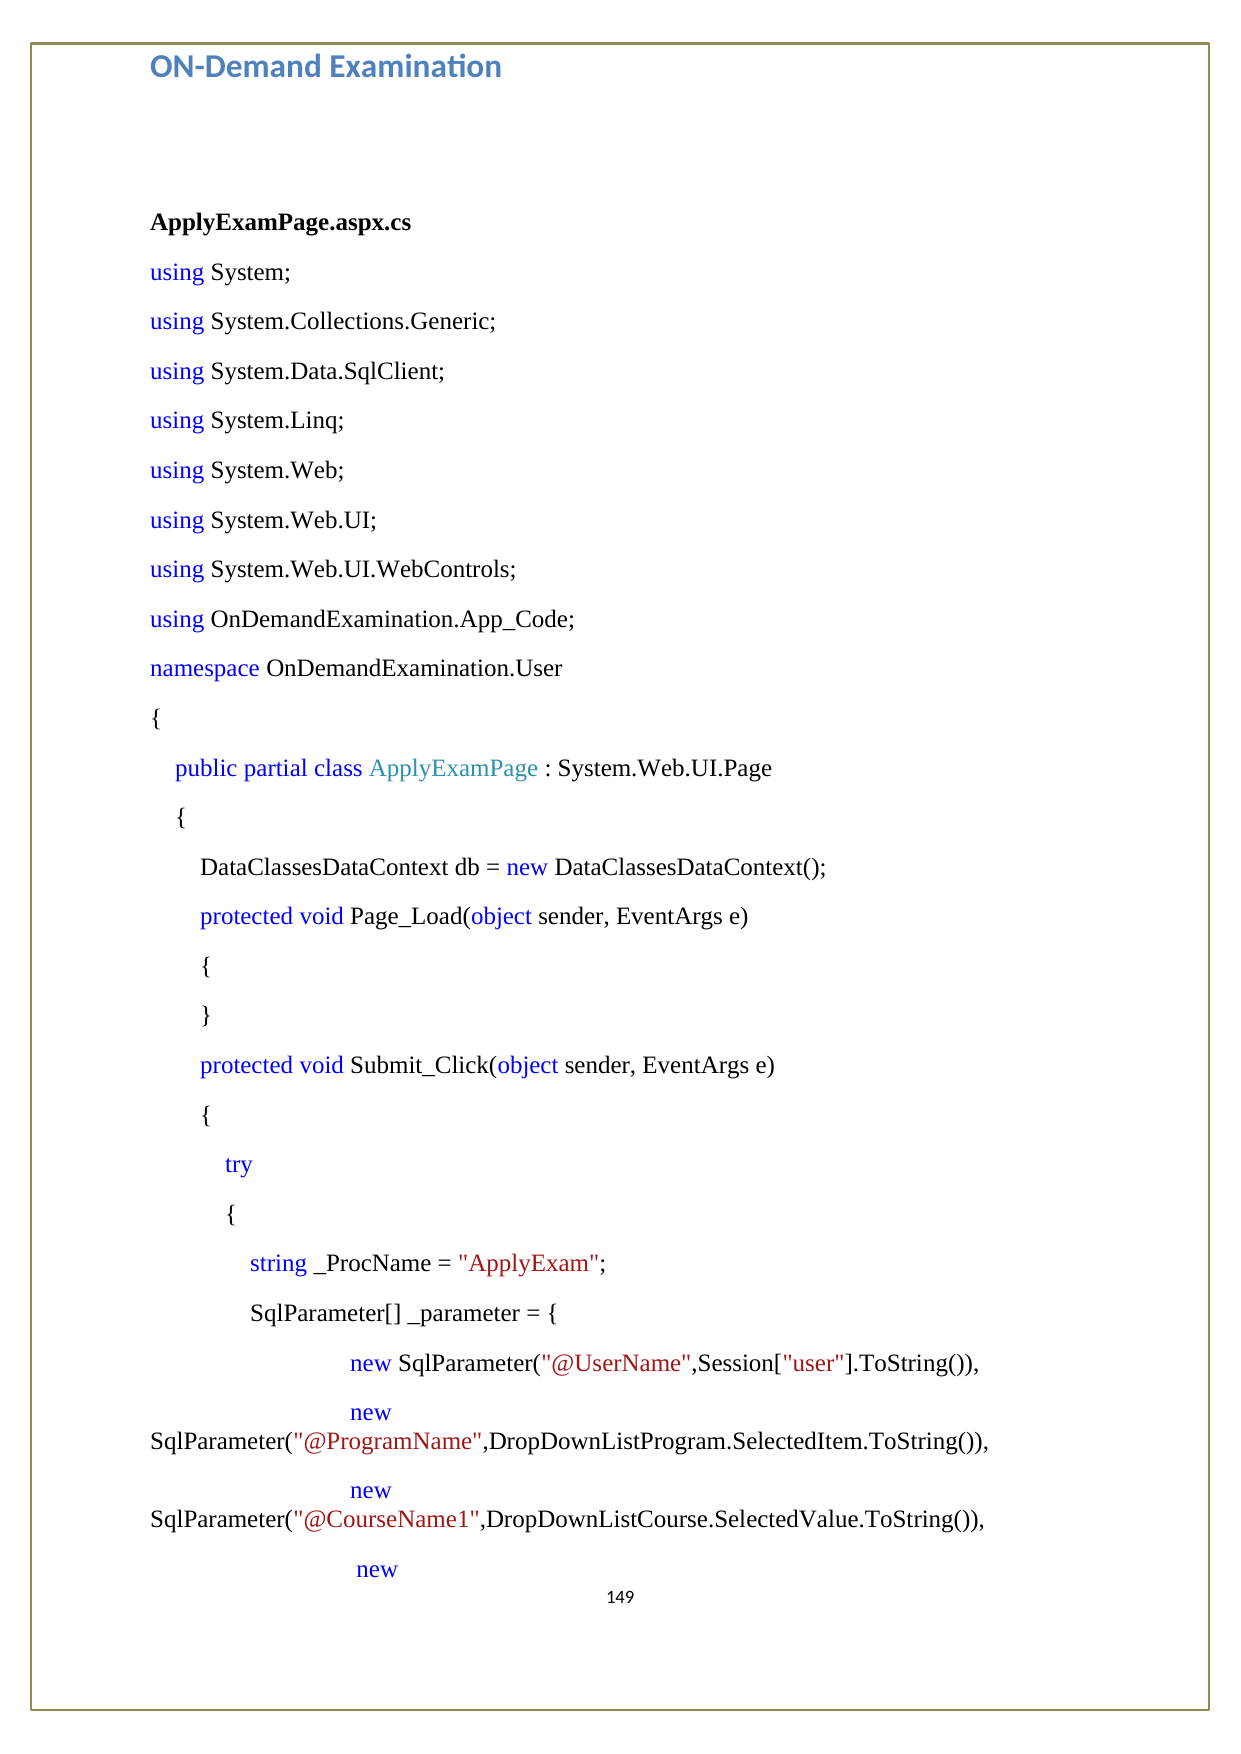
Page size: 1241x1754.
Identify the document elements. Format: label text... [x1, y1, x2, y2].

text using OnDemandExamination.App_Code; [150, 604, 1090, 633]
text using System.Web.UI.WebControls; [150, 554, 1090, 583]
text public partial class ApplyExamPage : System.Web.UI.Page [150, 753, 1090, 781]
text using System.Web; [150, 455, 1090, 484]
text using System; [150, 257, 1090, 286]
text using System.Web.UI; [150, 505, 1090, 533]
text new SqlParameter("@CourseName1",DropDownListCourse.SelectedValue.ToString()), [150, 1476, 1090, 1533]
text ApplyExamPage.aspx.cs [150, 207, 1090, 236]
text { [150, 951, 1090, 980]
text protected void Page_Load(object sender, EventArgs e) [150, 901, 1090, 930]
text namespace OnDemandExamination.User [150, 653, 1090, 682]
text { [150, 802, 1090, 831]
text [150, 1554, 1090, 1583]
text new SqlParameter("@UserName",Session["user"].ToString()), [150, 1348, 1090, 1376]
text new SqlParameter("@ProgramName",DropDownListProgram.SelectedItem.ToString()), [150, 1397, 1090, 1455]
text using System.Data.SqlClient; [150, 356, 1090, 385]
text protected void Submit_Click(object sender, EventArgs e) [150, 1050, 1090, 1079]
text string _ProcName = "ApplyExam"; [150, 1248, 1090, 1277]
text } [150, 1001, 1090, 1029]
text SqlParameter[] _parameter = { [150, 1298, 1090, 1327]
text { [150, 703, 1090, 732]
text using System.Collections.Generic; [150, 306, 1090, 335]
text try [150, 1149, 1090, 1178]
text { [150, 1199, 1090, 1228]
text DataClassesDataContext db = new DataClassesDataContext(); [150, 852, 1090, 881]
text using System.Linq; [150, 406, 1090, 434]
text { [150, 1100, 1090, 1128]
